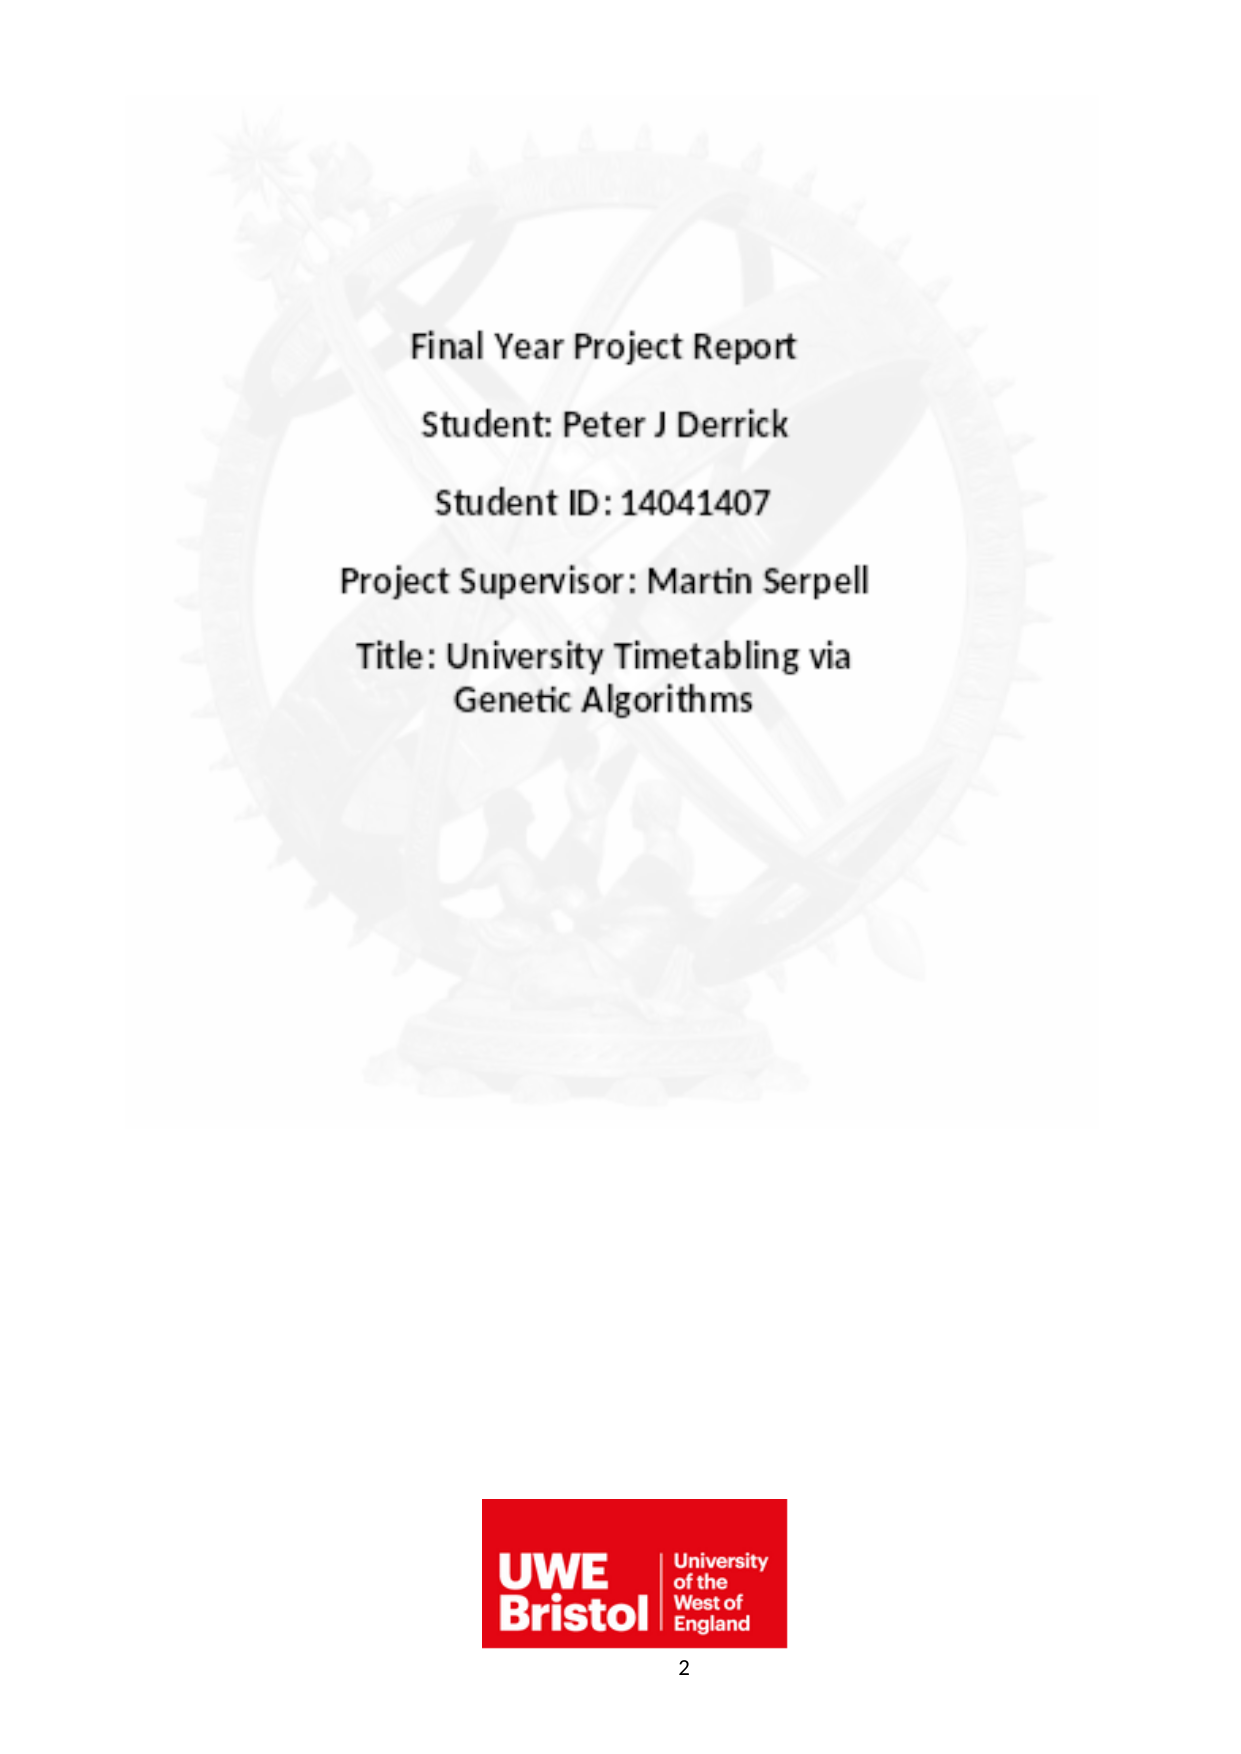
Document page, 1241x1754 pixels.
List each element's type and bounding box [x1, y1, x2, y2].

picture [482, 1499, 789, 1650]
